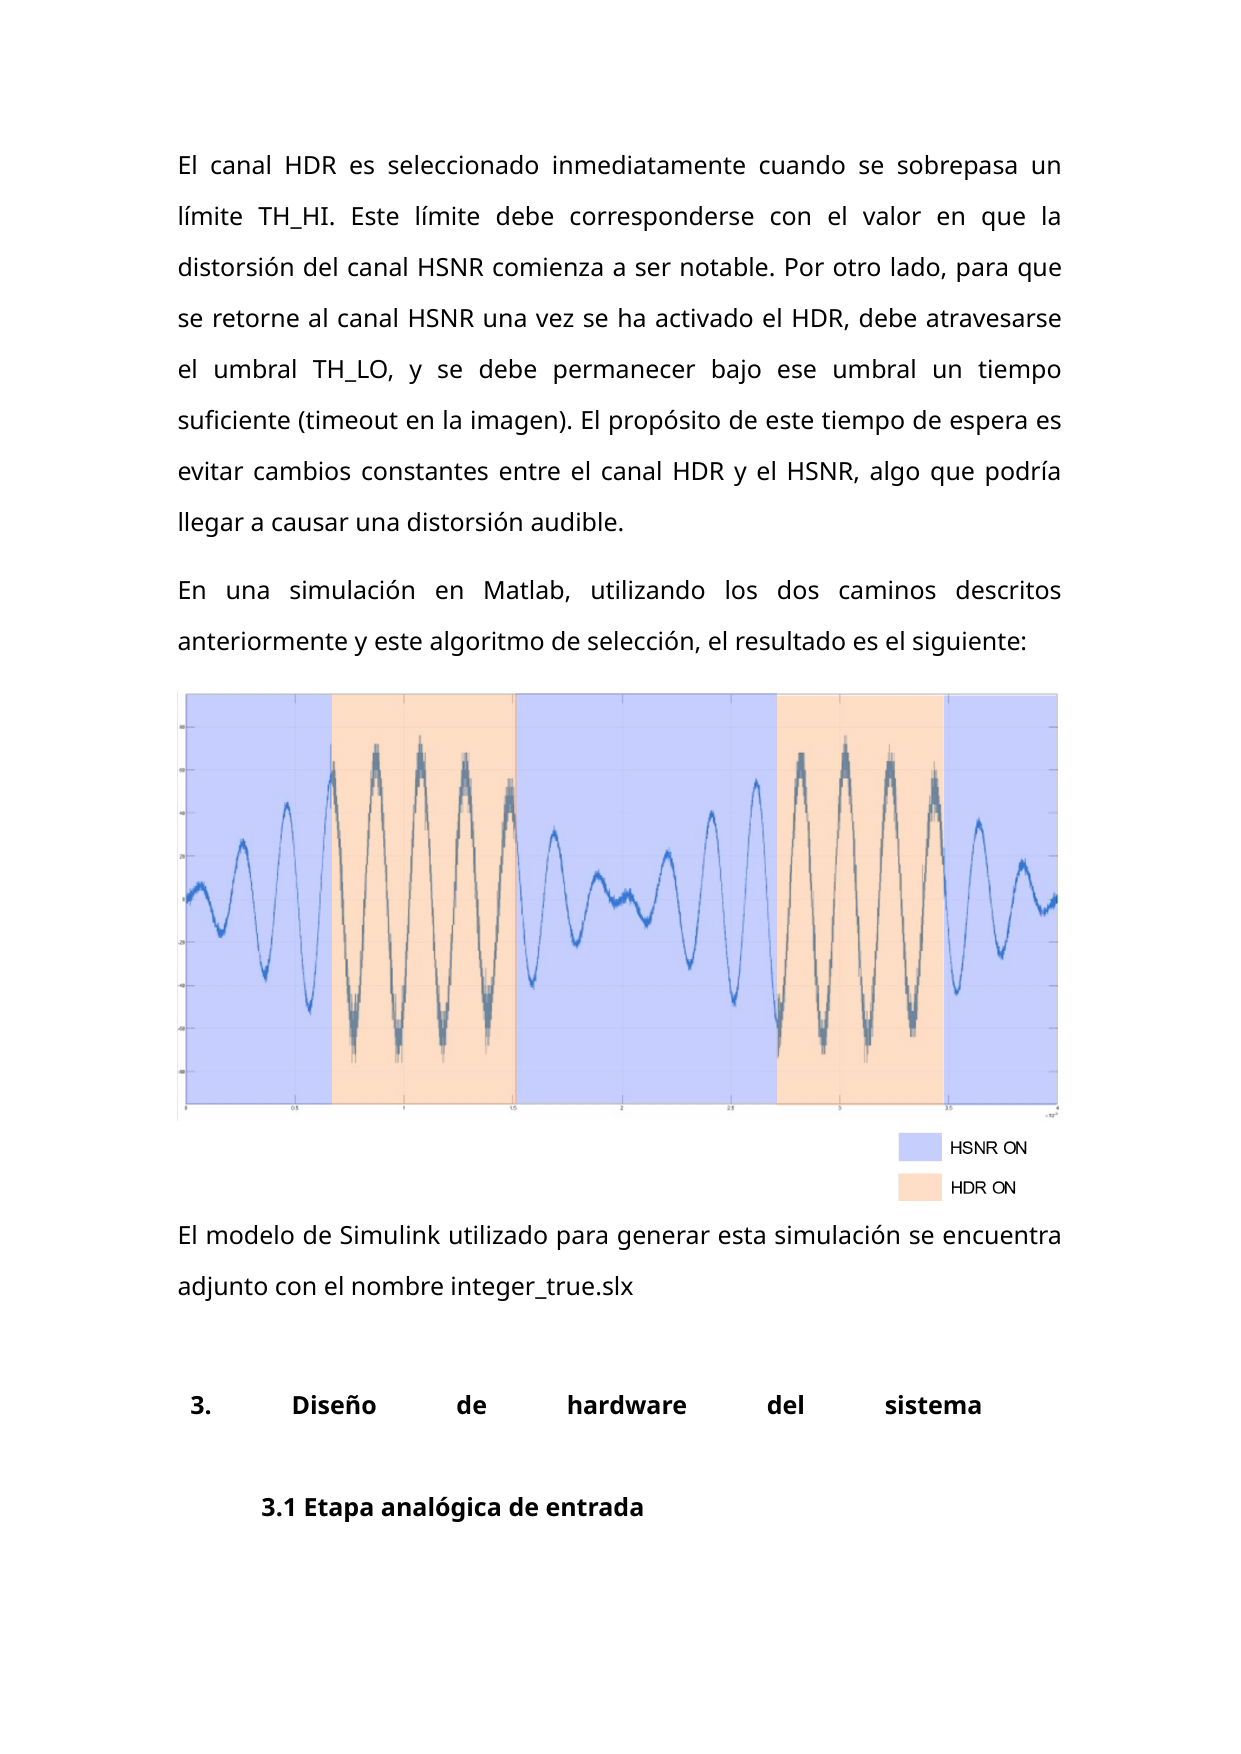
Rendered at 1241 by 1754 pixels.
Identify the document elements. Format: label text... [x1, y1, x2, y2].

text 3. Diseño de hardware del sistema 3.1 Etapa analógica de entrada [177, 1336, 1063, 1523]
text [177, 148, 1063, 539]
picture [177, 691, 1063, 1201]
text En una simulación en Matlab, utilizando los dos caminos descritos anteriormente y este algoritmo de selección, el resultado es el siguiente: [177, 573, 1063, 658]
text El modelo de Simulink utilizado para generar esta simulación se encuentra adjunto con el nombre integer_true.slx [177, 1201, 1063, 1303]
